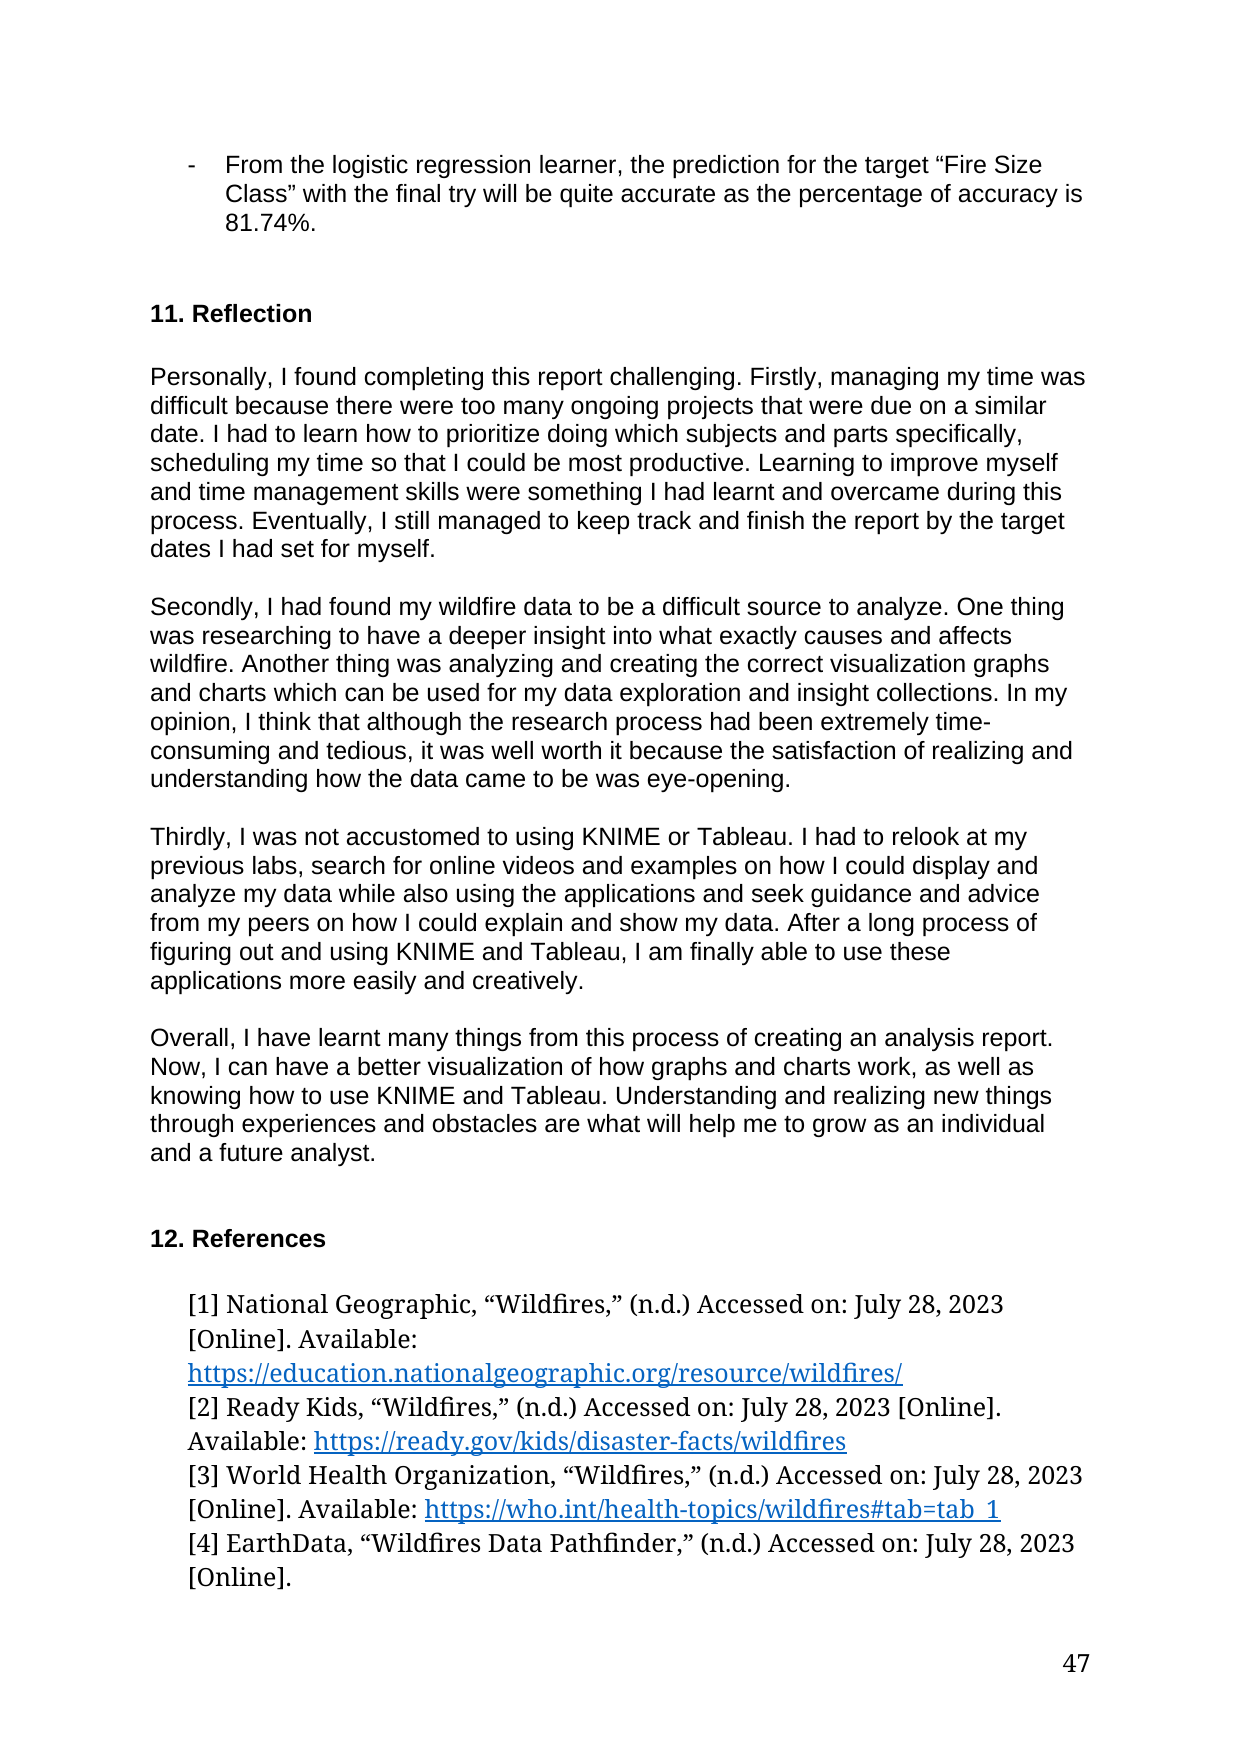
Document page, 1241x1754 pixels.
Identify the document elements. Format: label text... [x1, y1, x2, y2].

text [4] EarthData, “Wildfires Data Pathfinder,” (n.d.) Accessed on: July 28, 2023 [Online]. [187, 1526, 1090, 1594]
text [1] National Geographic, “Wildfires,” (n.d.) Accessed on: July 28, 2023 [Online]. Available: https://education.nationalgeographic.org/resource/wildfires/ [187, 1287, 1090, 1389]
text Secondly, I had found my wildfire data to be a difficult source to analyze. One thing was researching to have a deeper insight into what exactly causes and affects wildfire. Another thing was analyzing and creating the correct visualization graphs and charts which can be used for my data exploration and insight collections. In my opinion, I think that although the research process had been extremely time-consuming and tedious, it was well worth it because the satisfaction of realizing and understanding how the data came to be was eye-opening. [150, 592, 1090, 793]
text 12. References [150, 1224, 1090, 1253]
text [2] Ready Kids, “Wildfires,” (n.d.) Accessed on: July 28, 2023 [Online]. Available: https://ready.gov/kids/disaster-facts/wildfires [187, 1389, 1090, 1457]
list From the logistic regression learner, the prediction for the target “Fire Size Class” with the final try will be quite accurate as the percentage of accuracy is 81.74%. [187, 150, 1090, 236]
text [3] World Health Organization, “Wildfires,” (n.d.) Accessed on: July 28, 2023 [Online]. Available: https://who.int/health-topics/wildfires#tab=tab_1 [187, 1457, 1090, 1526]
text Thirdly, I was not accustomed to using KNIME or Tableau. I had to relook at my previous labs, search for online videos and examples on how I could display and analyze my data while also using the applications and seek guidance and advice from my peers on how I could explain and show my data. After a long process of figuring out and using KNIME and Tableau, I am finally able to use these applications more easily and creatively. [150, 822, 1090, 994]
text Overall, I have learnt many things from this process of creating an analysis report. Now, I can have a better visualization of how graphs and charts work, as well as knowing how to use KNIME and Tableau. Understanding and realizing new things through experiences and obstacles are what will help me to grow as an individual and a future analyst. [150, 1023, 1090, 1167]
text Personally, I found completing this report challenging. Firstly, managing my time was difficult because there were too many ongoing projects that were due on a similar date. I had to learn how to prioritize doing which subjects and parts specifically, scheduling my time so that I could be most productive. Learning to improve myself and time management skills were something I had learnt and overcame during this process. Eventually, I still managed to keep track and finish the report by the target dates I had set for myself. [150, 362, 1090, 563]
text 11. Reflection [150, 299, 1090, 328]
